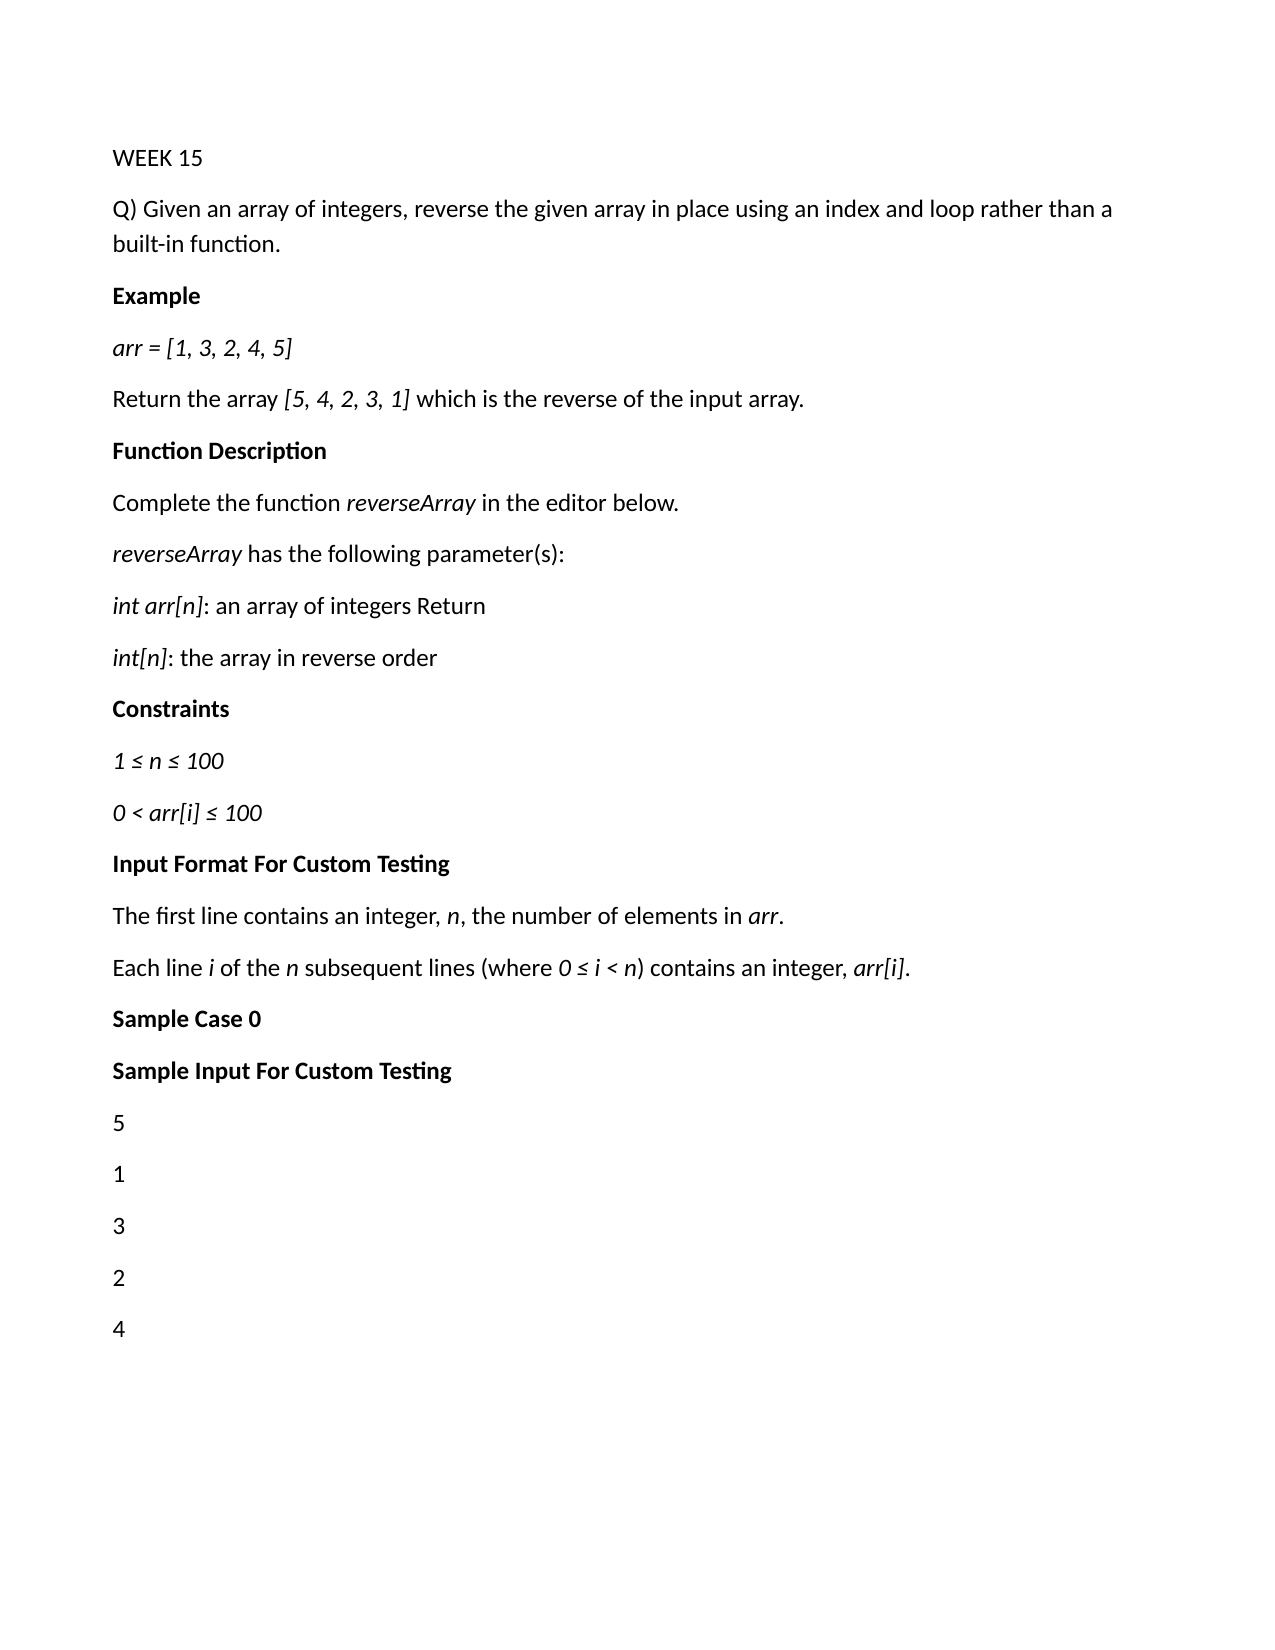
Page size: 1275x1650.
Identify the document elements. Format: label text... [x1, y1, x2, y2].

text 2 [112, 1262, 1162, 1292]
text Example [112, 280, 1162, 311]
text Constraints [112, 693, 1162, 724]
text WEEK 15 [112, 142, 1162, 172]
text Sample Input For Custom Testing [112, 1055, 1162, 1086]
text 1 ≤ n ≤ 100 [112, 745, 1162, 776]
text Return the array [5, 4, 2, 3, 1] which is the reverse of the input array. [112, 383, 1162, 414]
text reverseArray has the following parameter(s): [112, 538, 1162, 569]
text int[n]: the array in reverse order [112, 642, 1162, 672]
text 4 [112, 1313, 1162, 1344]
text Complete the function reverseArray in the editor below. [112, 487, 1162, 517]
text int arr[n]: an array of integers Return [112, 590, 1162, 621]
text The first line contains an integer, n, the number of elements in arr. [112, 900, 1162, 931]
text 5 [112, 1107, 1162, 1137]
text arr = [1, 3, 2, 4, 5] [112, 332, 1162, 362]
text Q) Given an array of integers, reverse the given array in place using an index and loop rather than a built-in function. [112, 193, 1162, 259]
text 1 [112, 1158, 1162, 1189]
text Input Format For Custom Testing [112, 848, 1162, 879]
text Each line i of the n subsequent lines (where 0 ≤ i < n) contains an integer, arr[i]. [112, 952, 1162, 982]
text Sample Case 0 [112, 1003, 1162, 1034]
text 3 [112, 1210, 1162, 1241]
text Function Description [112, 435, 1162, 466]
text 0 < arr[i] ≤ 100 [112, 797, 1162, 827]
